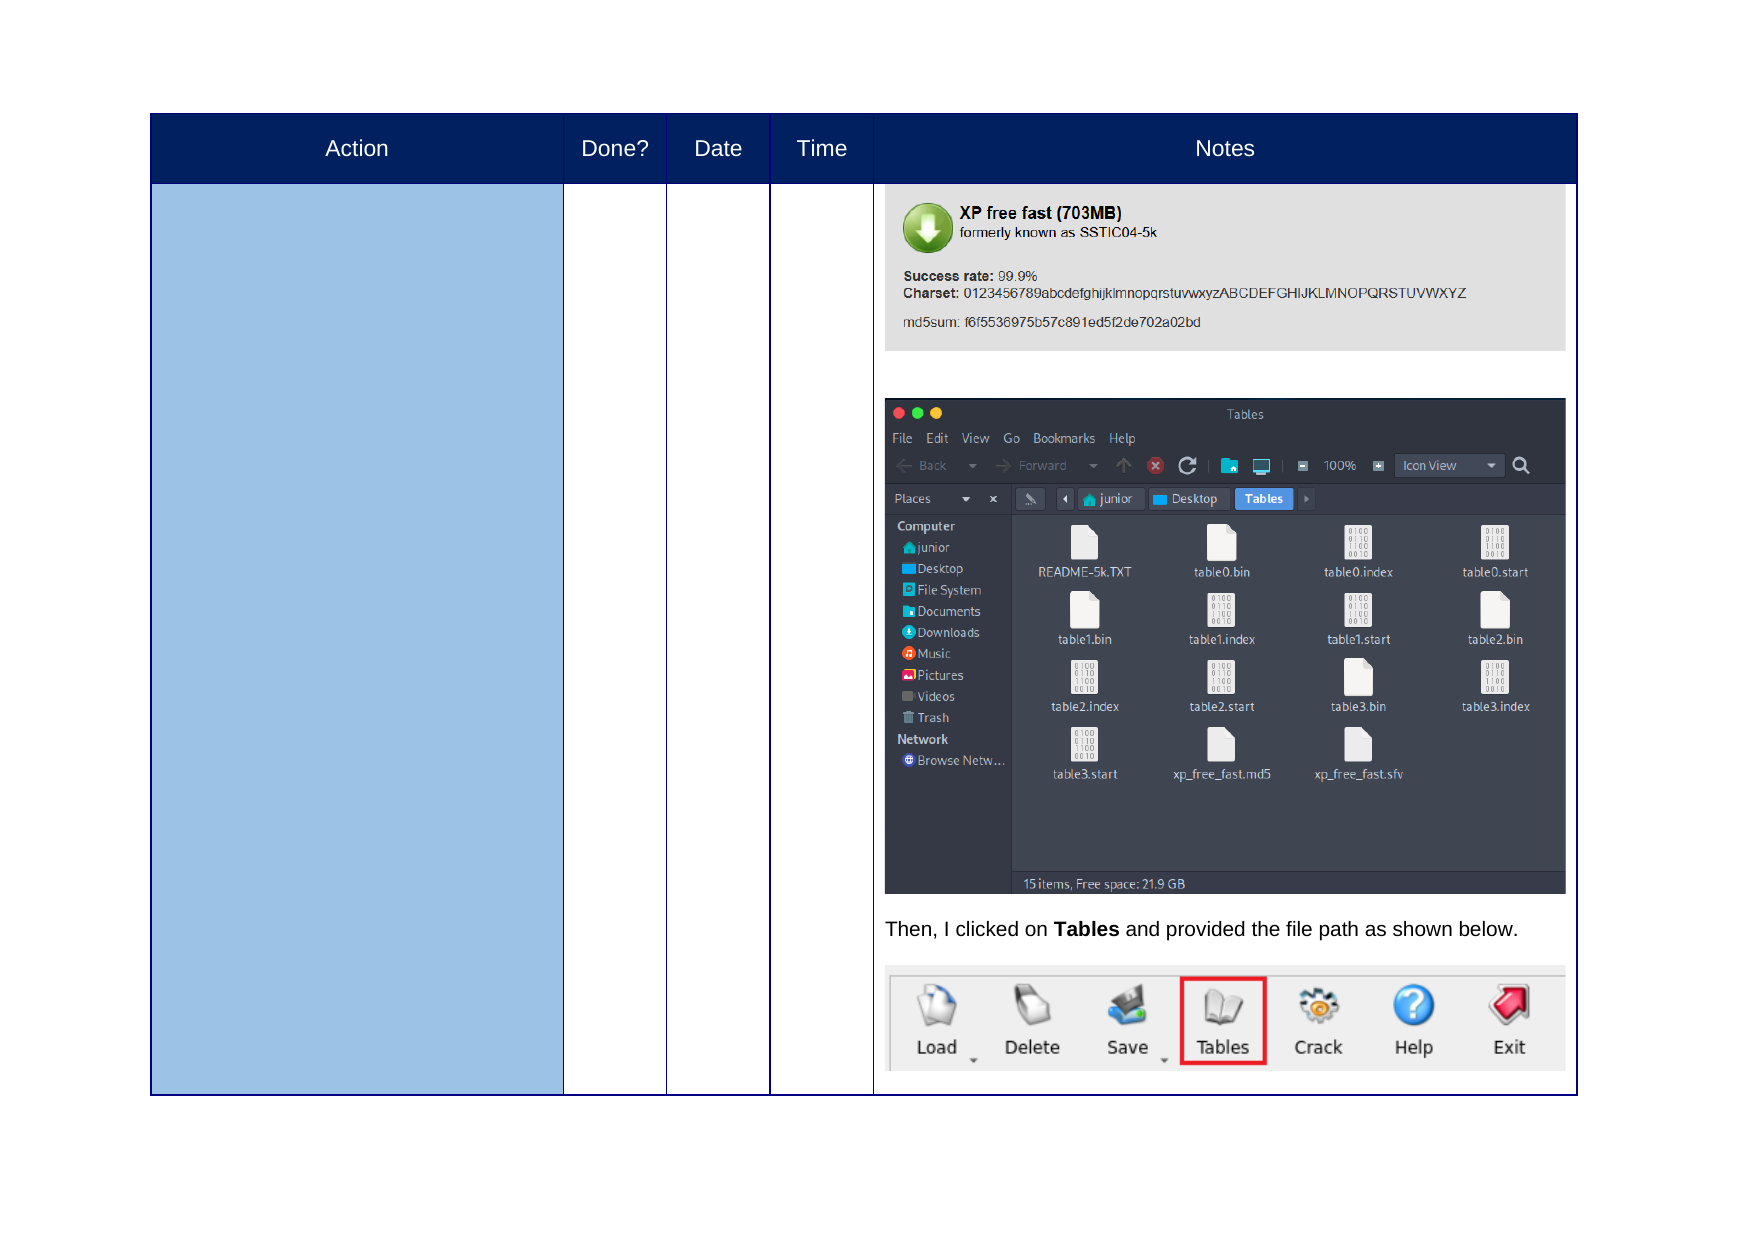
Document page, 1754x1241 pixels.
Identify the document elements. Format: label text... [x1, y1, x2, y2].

table_header Notes [874, 114, 1576, 183]
table_cell [667, 184, 769, 1094]
table_header Time [771, 114, 873, 183]
table_header Date [667, 114, 769, 183]
picture [884, 965, 1566, 1071]
picture [884, 398, 1566, 894]
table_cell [152, 184, 563, 1094]
table_header Done? [564, 114, 666, 183]
table_cell [771, 184, 873, 1094]
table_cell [874, 184, 1576, 1094]
picture [884, 184, 1566, 351]
table_header Action [152, 114, 563, 183]
table_cell [564, 184, 666, 1094]
